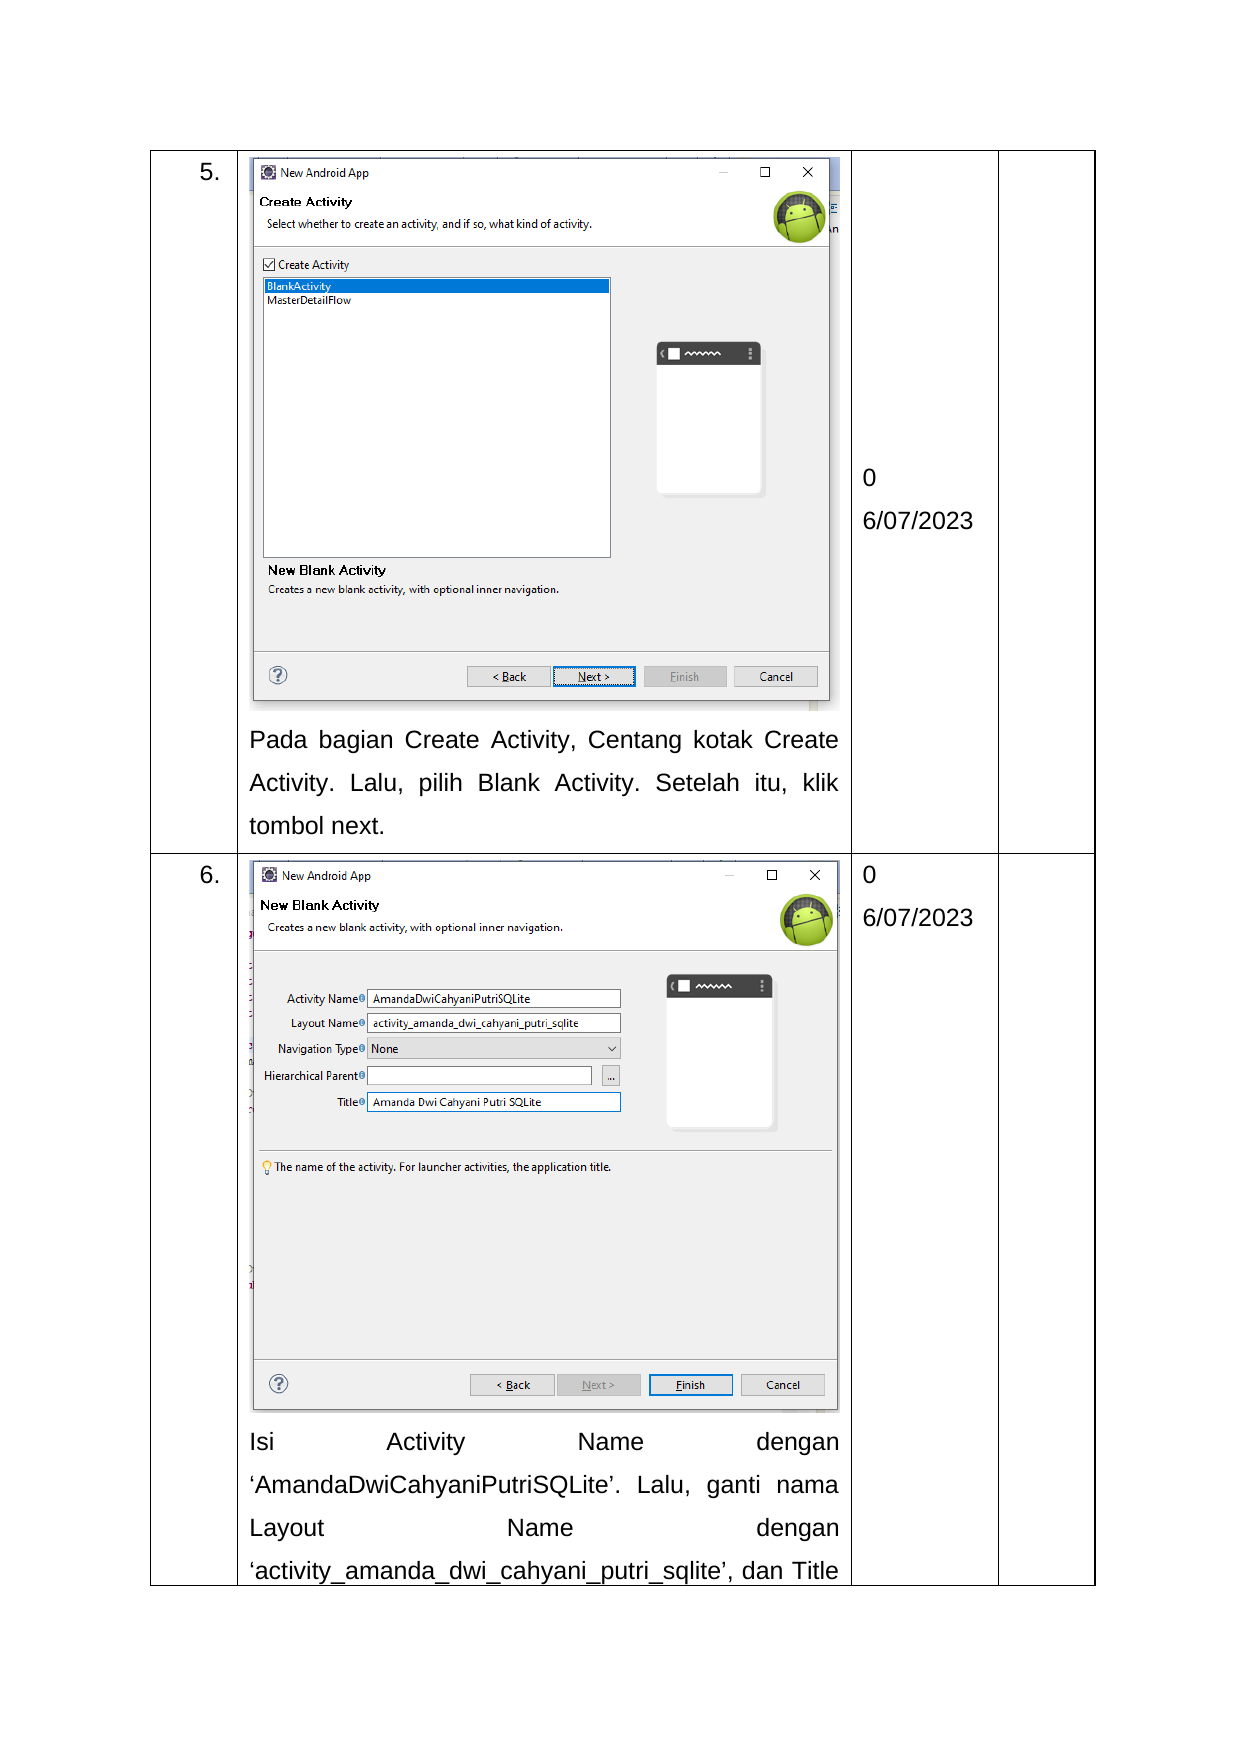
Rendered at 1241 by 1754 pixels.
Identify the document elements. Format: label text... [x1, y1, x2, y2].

table_cell [151, 151, 237, 853]
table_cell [238, 854, 851, 1585]
table_cell [999, 151, 1094, 853]
picture [249, 860, 840, 1413]
table_cell [999, 854, 1094, 1585]
table_cell [151, 854, 237, 1585]
table_cell 06/07/2023 [852, 854, 998, 1585]
table_cell Pada bagian Create Activity, Centang kotak Create Activity. Lalu, pilih Blank Activity. Setelah itu, klik tombol next. [238, 151, 851, 853]
table_cell 06/07/2023 [852, 151, 998, 853]
picture [249, 157, 840, 711]
